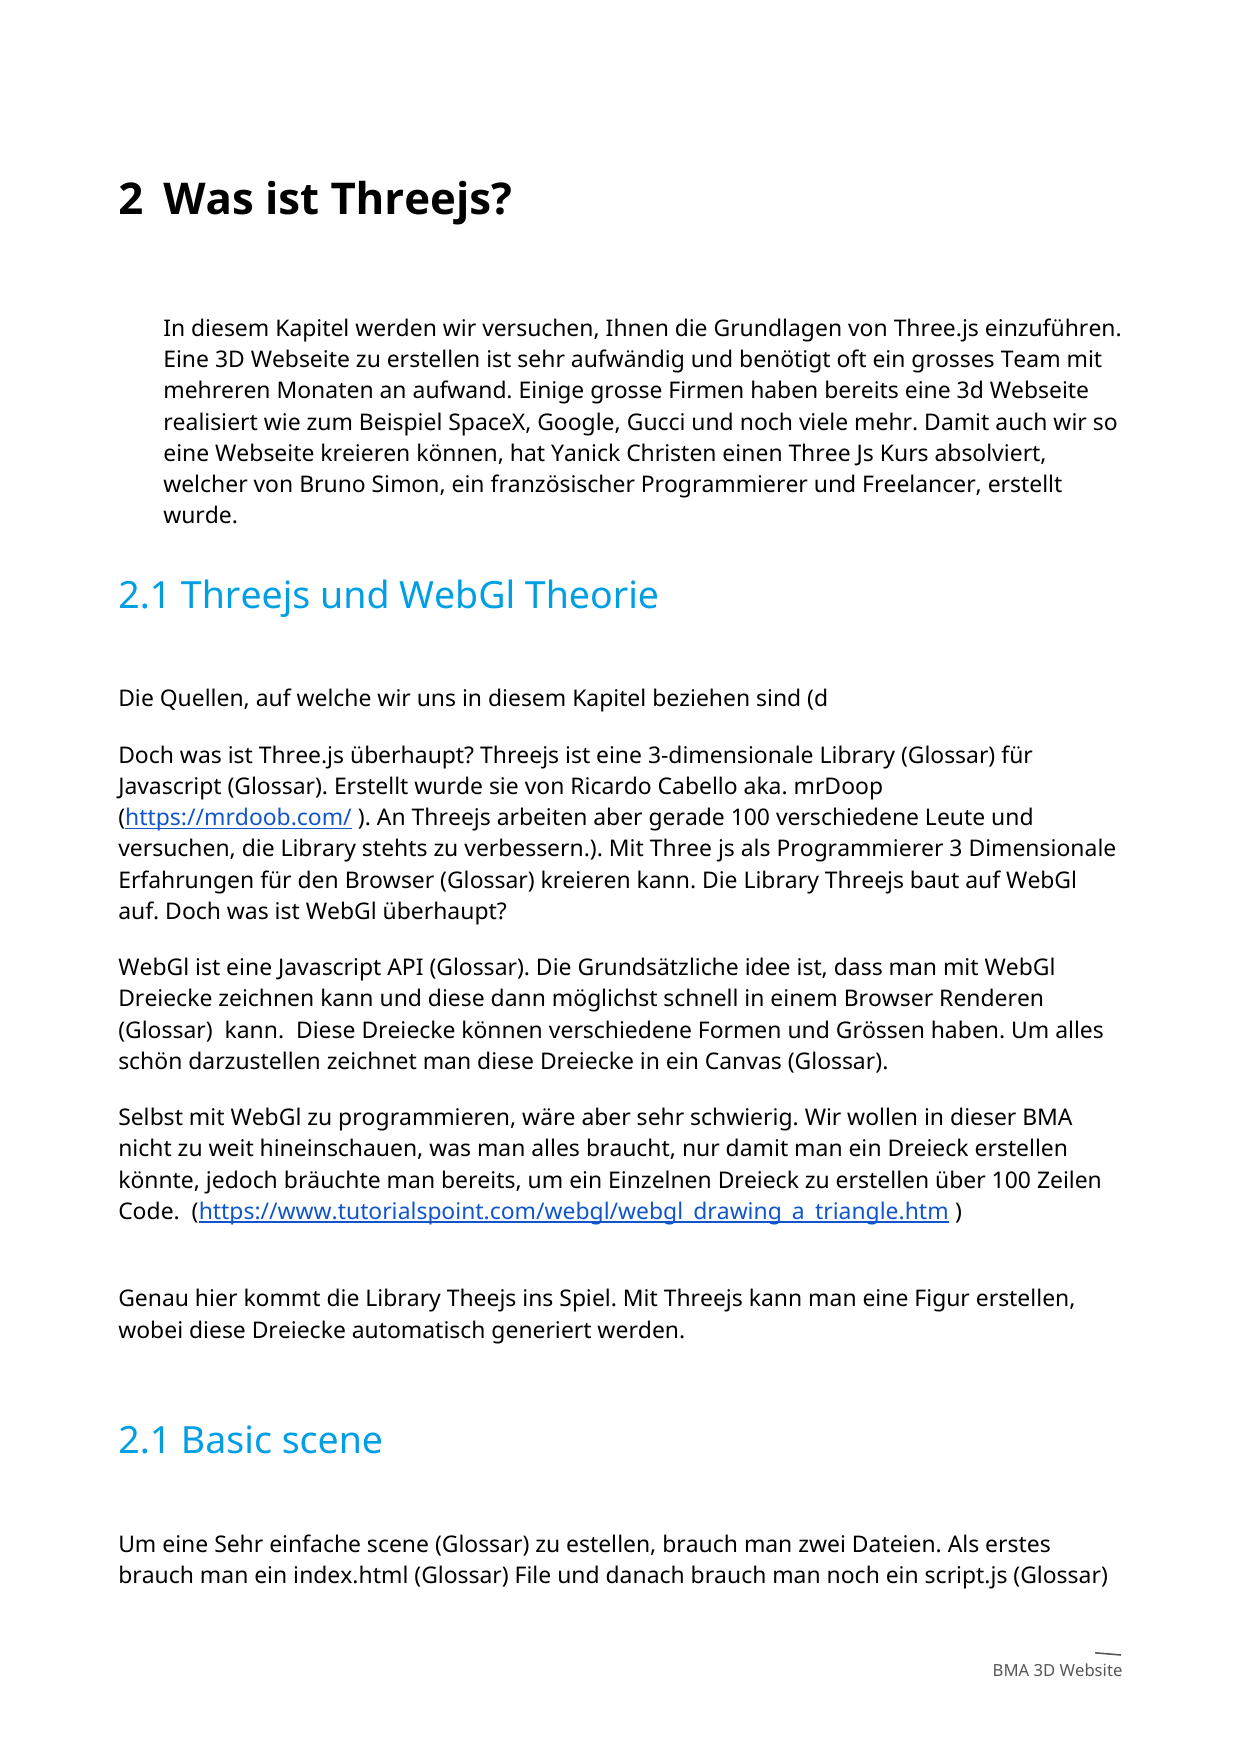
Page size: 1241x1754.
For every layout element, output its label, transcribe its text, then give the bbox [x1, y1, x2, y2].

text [118, 1528, 1122, 1590]
text In diesem Kapitel werden wir versuchen, Ihnen die Grundlagen von Three.js einzuführen. Eine 3D Webseite zu erstellen ist sehr aufwändig und benötigt oft ein grosses Team mit mehreren Monaten an aufwand. Einige grosse Firmen haben bereits eine 3d Webseite realisiert wie zum Beispiel SpaceX, Google, Gucci und noch viele mehr. Damit auch wir so eine Webseite kreieren können, hat Yanick Christen einen Three Js Kurs absolviert, welcher von Bruno Simon, ein französischer Programmierer und Freelancer, erstellt wurde. [163, 312, 1122, 531]
text Selbst mit WebGl zu programmieren, wäre aber sehr schwierig. Wir wollen in dieser BMA nicht zu weit hineinschauen, was man alles braucht, nur damit man ein Dreieck erstellen könnte, jedoch bräuchte man bereits, um ein Einzelnen Dreieck zu erstellen über 100 Zeilen Code. (https://www.tutorialspoint.com/webgl/webgl_drawing_a_triangle.htm ) [118, 1101, 1122, 1257]
text WebGl ist eine Javascript API (Glossar). Die Grundsätzliche idee ist, dass man mit WebGl Dreiecke zeichnen kann und diese dann möglichst schnell in einem Browser Renderen (Glossar) kann. Diese Dreiecke können verschiedene Formen und Grössen haben. Um alles schön darzustellen zeichnet man diese Dreiecke in ein Canvas (Glossar). [118, 951, 1122, 1076]
text Die Quellen, auf welche wir uns in diesem Kapitel beziehen sind (d [118, 682, 1122, 713]
subtitle 2.1 Threejs und WebGl Theorie [118, 568, 1122, 619]
subtitle Was ist Threejs? [118, 168, 1122, 227]
subtitle 2.1 Basic scene [118, 1413, 1122, 1464]
text Genau hier kommt die Library Theejs ins Spiel. Mit Threejs kann man eine Figur erstellen, wobei diese Dreiecke automatisch generiert werden. [118, 1282, 1122, 1376]
text Doch was ist Three.js überhaupt? Threejs ist eine 3-dimensionale Library (Glossar) für Javascript (Glossar). Erstellt wurde sie von Ricardo Cabello aka. mrDoop (https://mrdoob.com/ ). An Threejs arbeiten aber gerade 100 verschiedene Leute und versuchen, die Library stehts zu verbessern.). Mit Three js als Programmierer 3 Dimensionale Erfahrungen für den Browser (Glossar) kreieren kann. Die Library Threejs baut auf WebGl auf. Doch was ist WebGl überhaupt? [118, 738, 1122, 926]
